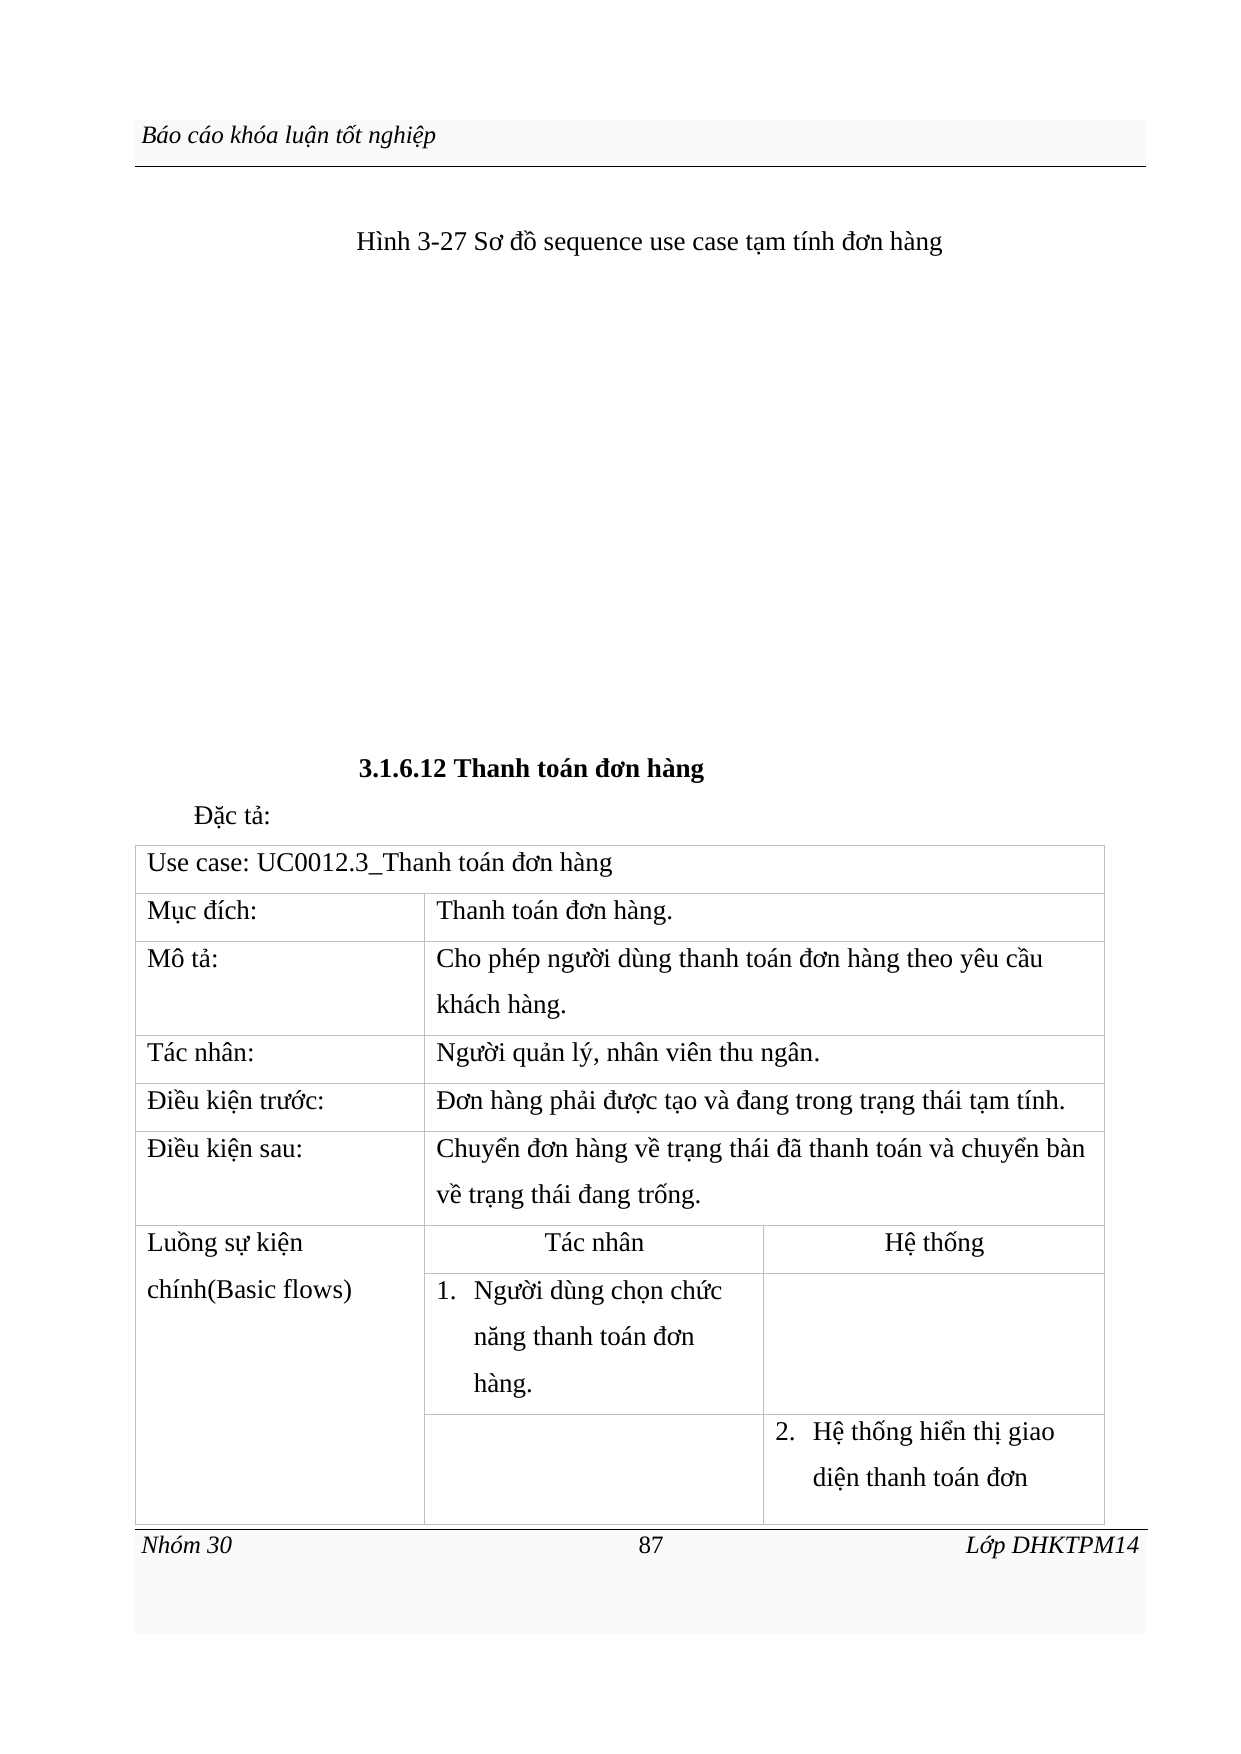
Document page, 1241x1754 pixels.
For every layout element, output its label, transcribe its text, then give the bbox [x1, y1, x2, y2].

table_cell Người quản lý, nhân viên thu ngân. [425, 1036, 1104, 1083]
table_cell Cho phép người dùng thanh toán đơn hàng theo yêu cầu khách hàng. [425, 942, 1104, 1035]
table_header Use case: UC0012.3_Thanh toán đơn hàng [136, 846, 1104, 893]
table_cell Mô tả: [136, 942, 424, 1035]
text Đặc tả: [135, 799, 1105, 830]
table_cell Luồng sự kiện chính(Basic flows) [136, 1226, 424, 1524]
table_cell Đơn hàng phải được tạo và đang trong trạng thái tạm tính. [425, 1084, 1104, 1131]
table_cell [764, 1274, 1104, 1414]
table_cell Người dùng chọn chức năng thanh toán đơn hàng. [425, 1274, 763, 1414]
table_cell Mục đích: [136, 894, 424, 941]
table_cell Tác nhân: [136, 1036, 424, 1083]
table_cell [425, 1415, 763, 1524]
table_cell Điều kiện sau: [136, 1132, 424, 1225]
subtitle Thanh toán đơn hàng [300, 752, 1105, 783]
table_cell Thanh toán đơn hàng. [425, 894, 1104, 941]
table_cell Chuyển đơn hàng về trạng thái đã thanh toán và chuyển bàn về trạng thái đang trống. [425, 1132, 1104, 1225]
table_cell Hệ thống [764, 1226, 1104, 1273]
table_cell Điều kiện trước: [136, 1084, 424, 1131]
table_cell Tác nhân [425, 1226, 763, 1273]
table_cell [764, 1415, 1104, 1524]
